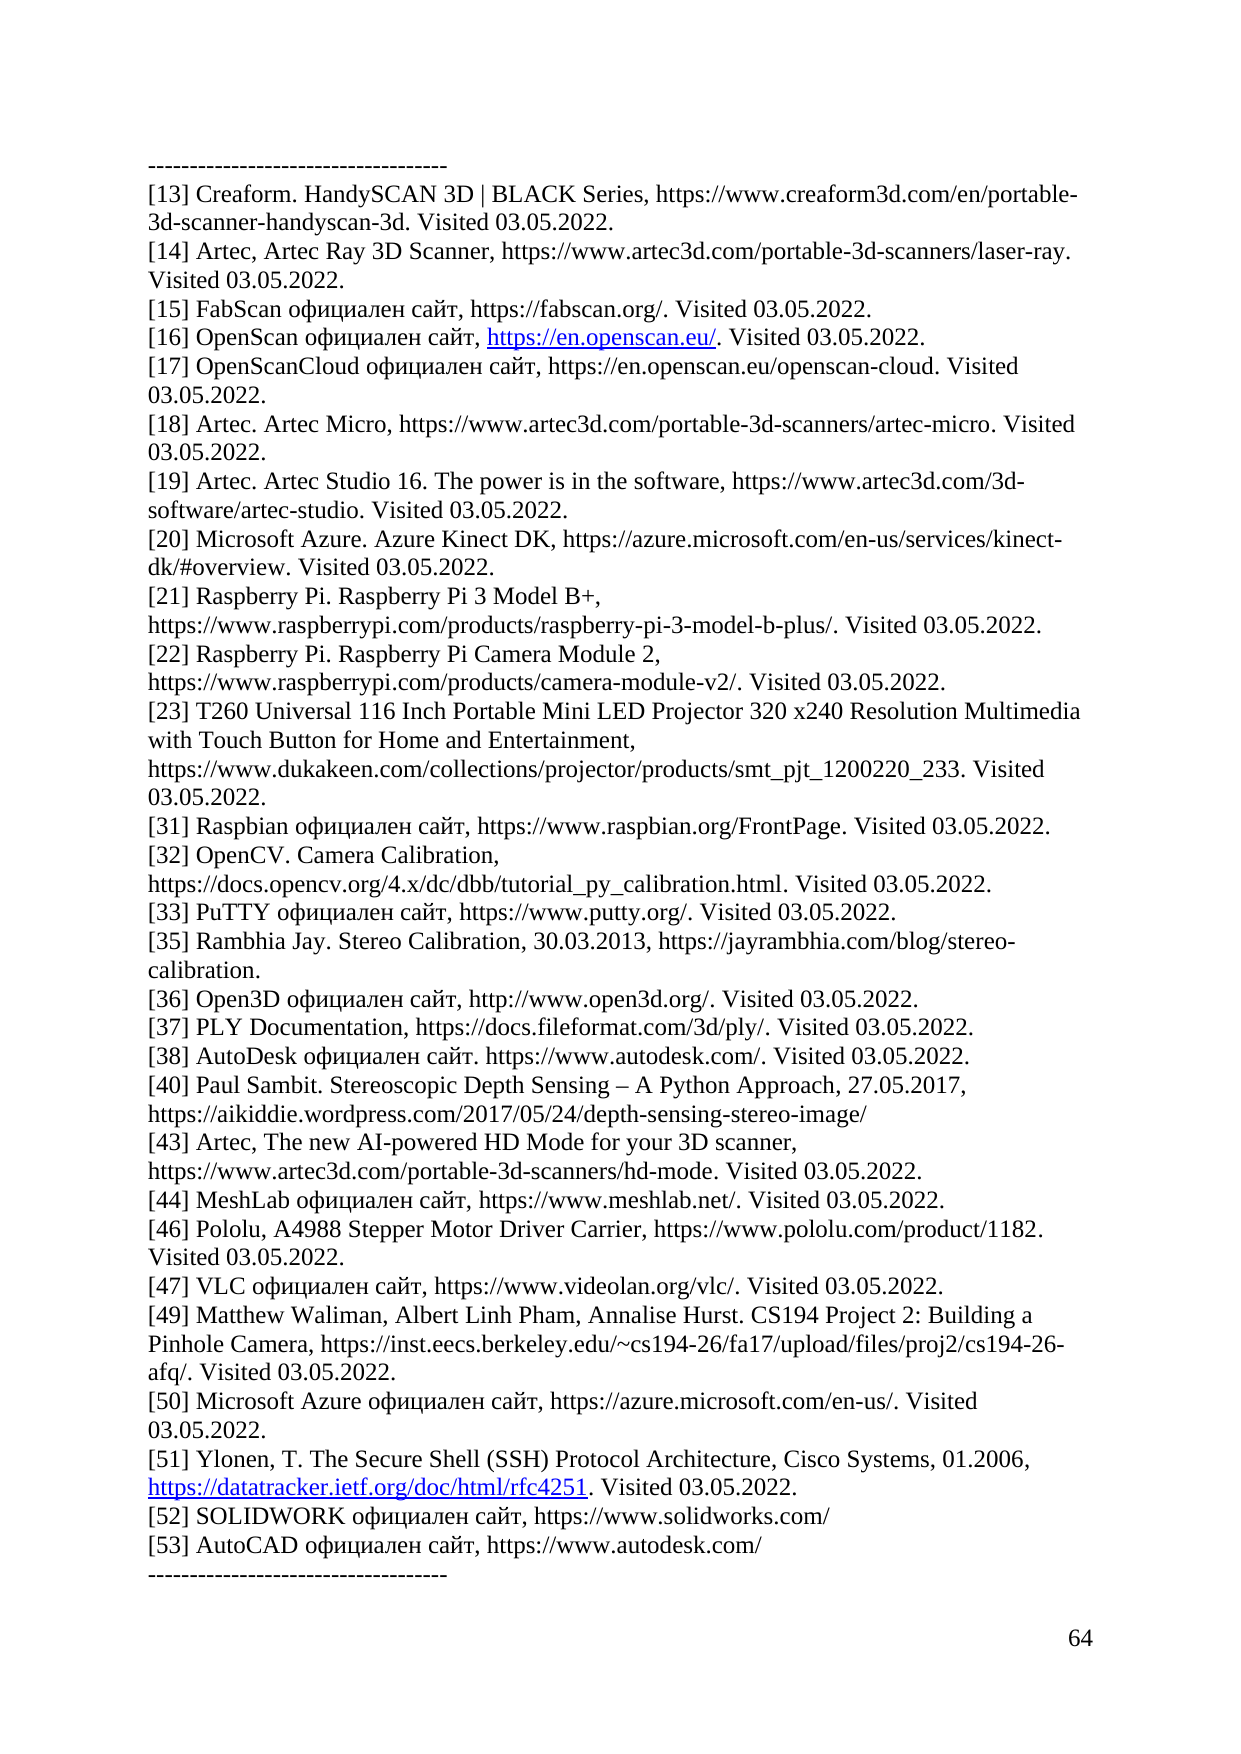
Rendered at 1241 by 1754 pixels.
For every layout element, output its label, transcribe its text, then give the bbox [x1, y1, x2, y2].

text [38] AutoDesk официален сайт. https://www.autodesk.com/. Visited 03.05.2022. [148, 1041, 1093, 1070]
text [18] Artec. Artec Micro, https://www.artec3d.com/portable-3d-scanners/artec-micro. Visited 03.05.2022. [148, 409, 1093, 466]
text [20] Microsoft Azure. Azure Kinect DK, https://azure.microsoft.com/en-us/services/kinect-dk/#overview. Visited 03.05.2022. [148, 524, 1093, 581]
text [50] Microsoft Azure официален сайт, https://azure.microsoft.com/en-us/. Visited 03.05.2022. [148, 1386, 1093, 1444]
text [37] PLY Documentation, https://docs.fileformat.com/3d/ply/. Visited 03.05.2022. [148, 1012, 1093, 1041]
text [35] Rambhia Jay. Stereo Calibration, 30.03.2013, https://jayrambhia.com/blog/stereo-calibration. [148, 926, 1093, 984]
text [53] AutoCAD официален сайт, https://www.autodesk.com/ [148, 1530, 1093, 1559]
text ------------------------------------ [148, 150, 1093, 179]
text [15] FabScan официален сайт, https://fabscan.org/. Visited 03.05.2022. [148, 294, 1093, 322]
text [21] Raspberry Pi. Raspberry Pi 3 Model B+, https://www.raspberrypi.com/products/raspberry-pi-3-model-b-plus/. Visited 03.05.2022. [148, 581, 1093, 639]
text [23] T260 Universal 116 Inch Portable Mini LED Projector 320 x240 Resolution Multimedia with Touch Button for Home and Entertainment, https://www.dukakeen.com/collections/projector/products/smt_pjt_1200220_233. Visited 03.05.2022. [148, 696, 1093, 811]
text [16] OpenScan официален сайт, https://en.openscan.eu/. Visited 03.05.2022. [148, 322, 1093, 351]
text [33] PuTTY официален сайт, https://www.putty.org/. Visited 03.05.2022. [148, 897, 1093, 926]
text [31] Raspbian официален сайт, https://www.raspbian.org/FrontPage. Visited 03.05.2022. [148, 811, 1093, 840]
text [43] Artec, The new AI-powered HD Mode for your 3D scanner, https://www.artec3d.com/portable-3d-scanners/hd-mode. Visited 03.05.2022. [148, 1127, 1093, 1185]
text [14] Artec, Artec Ray 3D Scanner, https://www.artec3d.com/portable-3d-scanners/laser-ray. Visited 03.05.2022. [148, 236, 1093, 294]
text [51] Ylonen, T. The Secure Shell (SSH) Protocol Architecture, Cisco Systems, 01.2006, [148, 1444, 1093, 1472]
text https://datatracker.ietf.org/doc/html/rfc4251. Visited 03.05.2022. [148, 1472, 1093, 1501]
text [19] Artec. Artec Studio 16. The power is in the software, https://www.artec3d.com/3d-software/artec-studio. Visited 03.05.2022. [148, 466, 1093, 524]
text [13] Creaform. HandySCAN 3D | BLACK Series, https://www.creaform3d.com/en/portable-3d-scanner-handyscan-3d. Visited 03.05.2022. [148, 179, 1093, 236]
text [40] Paul Sambit. Stereoscopic Depth Sensing – A Python Approach, 27.05.2017, https://aikiddie.wordpress.com/2017/05/24/depth-sensing-stereo-image/ [148, 1070, 1093, 1127]
text [36] Open3D официален сайт, http://www.open3d.org/. Visited 03.05.2022. [148, 984, 1093, 1012]
text [52] SOLIDWORK официален сайт, https://www.solidworks.com/ [148, 1501, 1093, 1530]
text [46] Pololu, A4988 Stepper Motor Driver Carrier, https://www.pololu.com/product/1182. Visited 03.05.2022. [148, 1214, 1093, 1271]
text [32] OpenCV. Camera Calibration, https://docs.opencv.org/4.x/dc/dbb/tutorial_py_calibration.html. Visited 03.05.2022. [148, 840, 1093, 897]
text [47] VLC официален сайт, https://www.videolan.org/vlc/. Visited 03.05.2022. [148, 1271, 1093, 1300]
text [49] Matthew Waliman, Albert Linh Pham, Annalise Hurst. CS194 Project 2: Building a Pinhole Camera, https://inst.eecs.berkeley.edu/~cs194-26/fa17/upload/files/proj2/cs194-26-afq/. Visited 03.05.2022. [148, 1300, 1093, 1386]
text [22] Raspberry Pi. Raspberry Pi Camera Module 2, https://www.raspberrypi.com/products/camera-module-v2/. Visited 03.05.2022. [148, 639, 1093, 696]
text [44] MeshLab официален сайт, https://www.meshlab.net/. Visited 03.05.2022. [148, 1185, 1093, 1214]
text ------------------------------------ [148, 1559, 1093, 1587]
text [17] OpenScanCloud официален сайт, https://en.openscan.eu/openscan-cloud. Visited 03.05.2022. [148, 351, 1093, 409]
